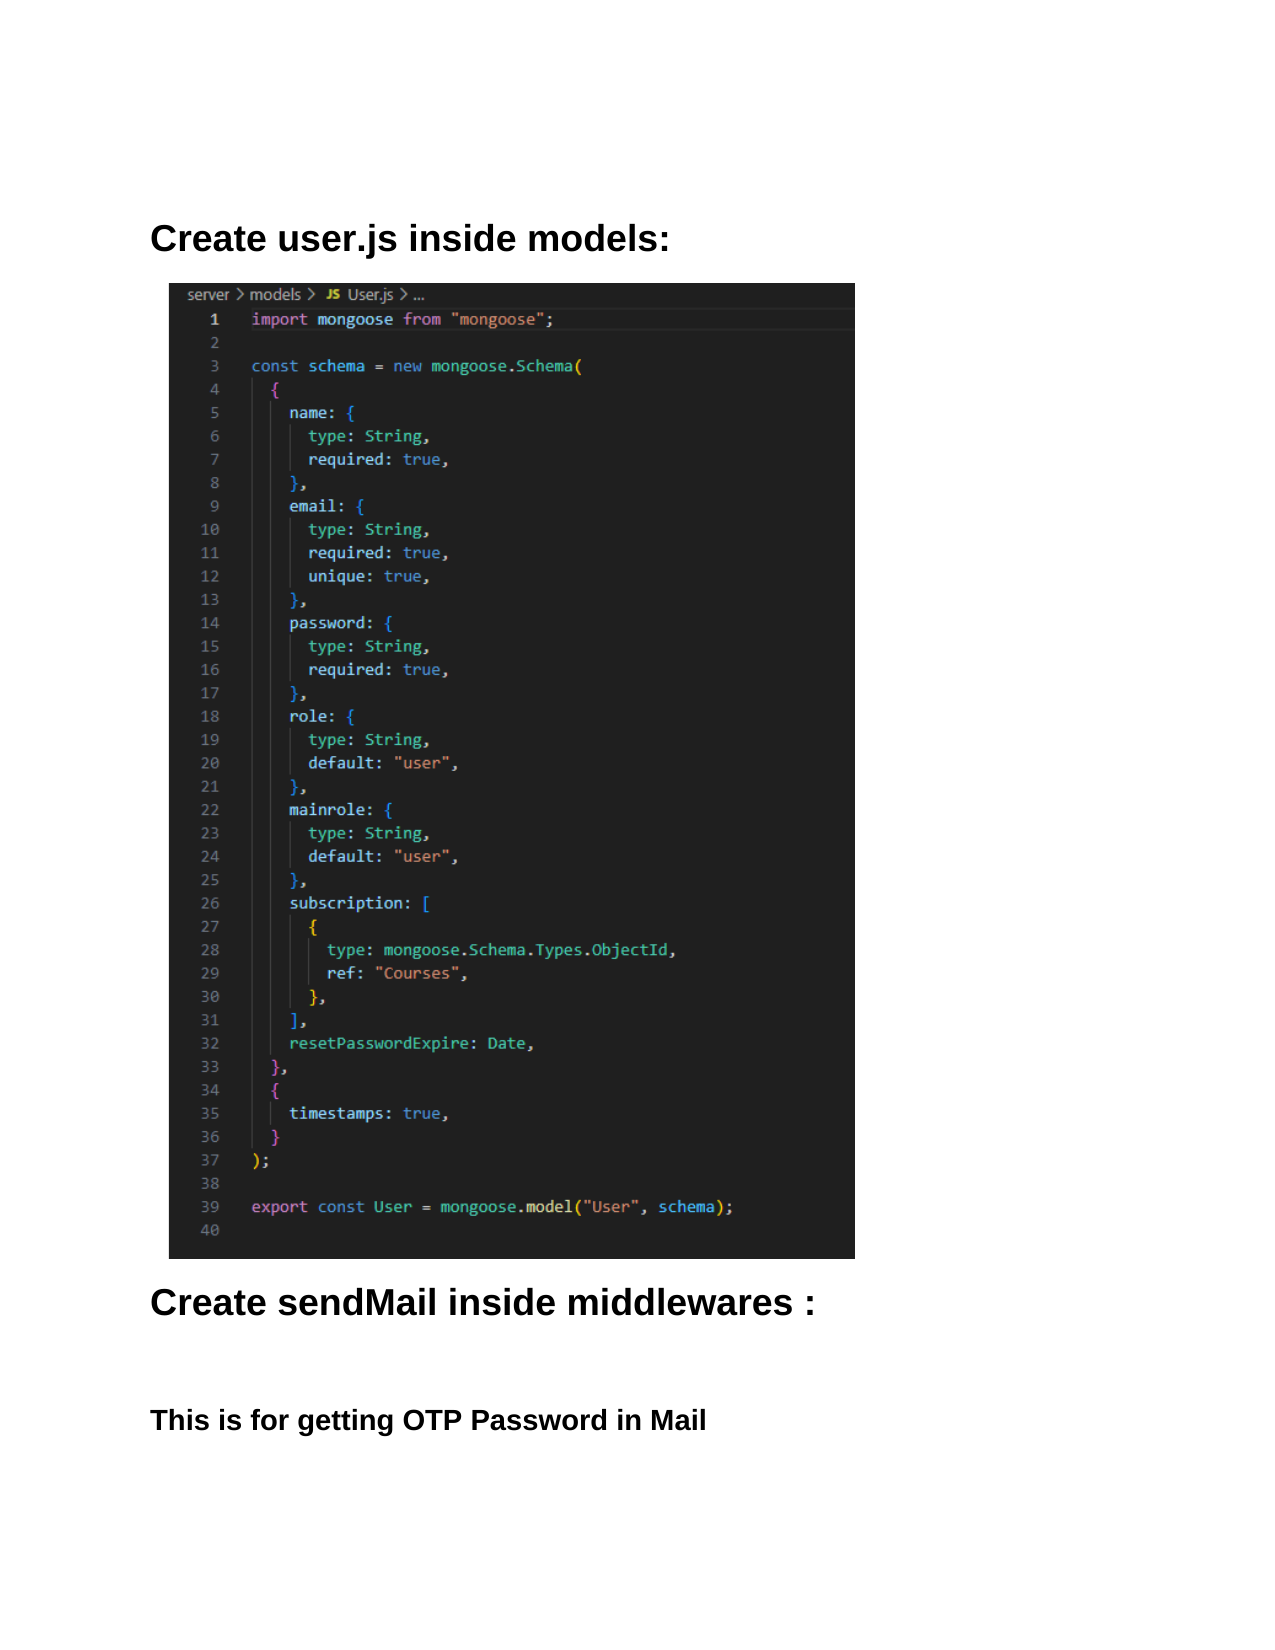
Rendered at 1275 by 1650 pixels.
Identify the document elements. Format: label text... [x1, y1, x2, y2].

text Create user.js inside models: [150, 217, 1125, 260]
text This is for getting OTP Password in Mail [150, 1403, 1125, 1436]
text Create sendMail inside middlewares : [150, 1280, 1125, 1323]
